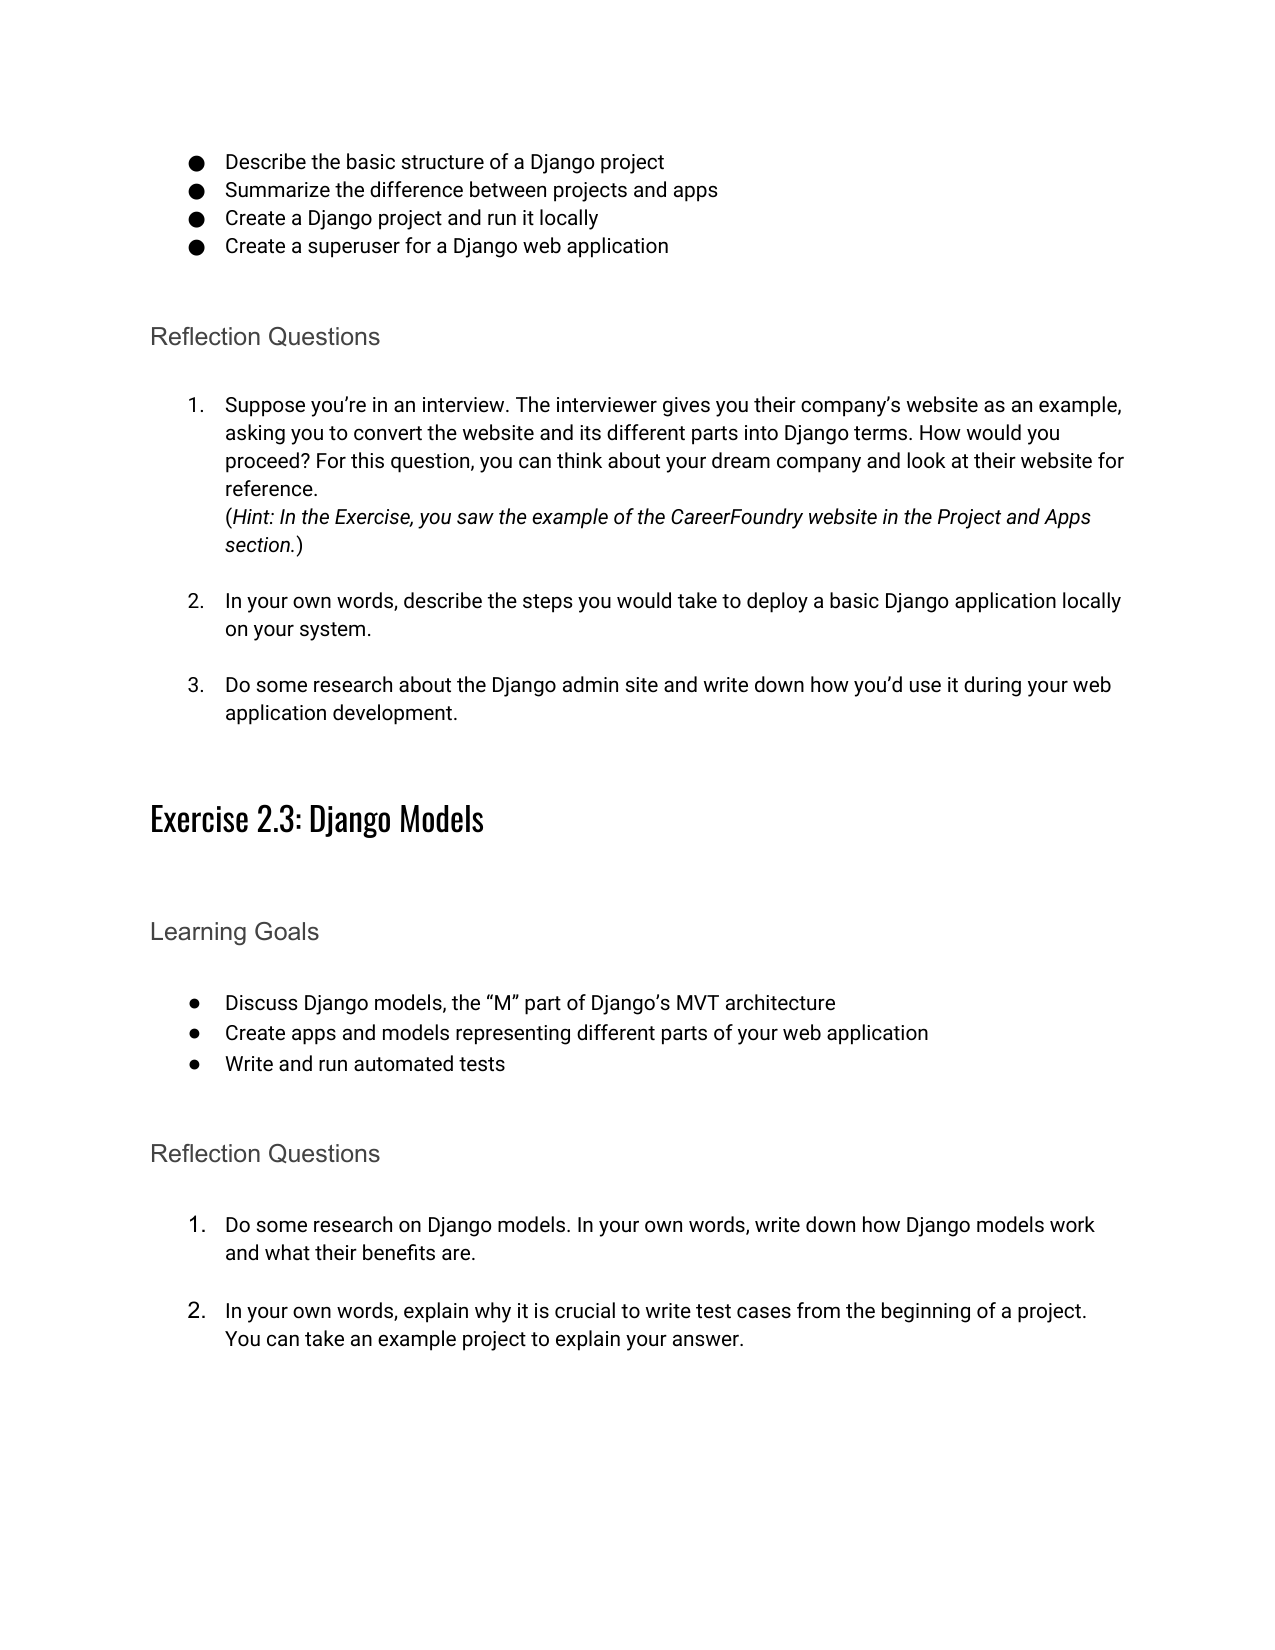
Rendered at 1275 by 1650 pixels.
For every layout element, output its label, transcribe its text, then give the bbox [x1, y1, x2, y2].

list Describe the basic structure of a Django project [187, 150, 1125, 174]
list Write and run automated tests [187, 1050, 1125, 1076]
list In your own words, explain why it is crucial to write test cases from the beginning of a project. You can take an example project to explain your answer. [187, 1297, 1125, 1352]
list Do some research on Django models. In your own words, write down how Django models work and what their benefits are. [187, 1211, 1125, 1266]
list Do some research about the Django admin site and write down how you’d use it during your web application development. [187, 673, 1125, 726]
list Discuss Django models, the “M” part of Django’s MVT architecture [187, 989, 1125, 1015]
subtitle Learning Goals [150, 917, 1125, 946]
subtitle Reflection Questions [150, 321, 1125, 350]
list Create a Django project and run it locally [187, 206, 1125, 230]
subtitle Reflection Questions [150, 1139, 1125, 1168]
list Suppose you’re in an interview. The interviewer gives you their company’s website as an example, asking you to convert the website and its different parts into Django terms. How would you proceed? For this question, you can think about your dream company and look at their website for reference. [187, 393, 1125, 501]
list Summarize the difference between projects and apps [187, 178, 1125, 202]
text (Hint: In the Exercise, you saw the example of the CareerFoundry website in the Project and Apps section.) [225, 505, 1125, 557]
list In your own words, describe the steps you would take to deploy a basic Django application locally on your system. [187, 589, 1125, 642]
list Create apps and models representing different parts of your web application [187, 1019, 1125, 1046]
list Create a superuser for a Django web application [187, 234, 1125, 258]
subtitle Exercise 2.3: Django Models [150, 793, 1125, 842]
